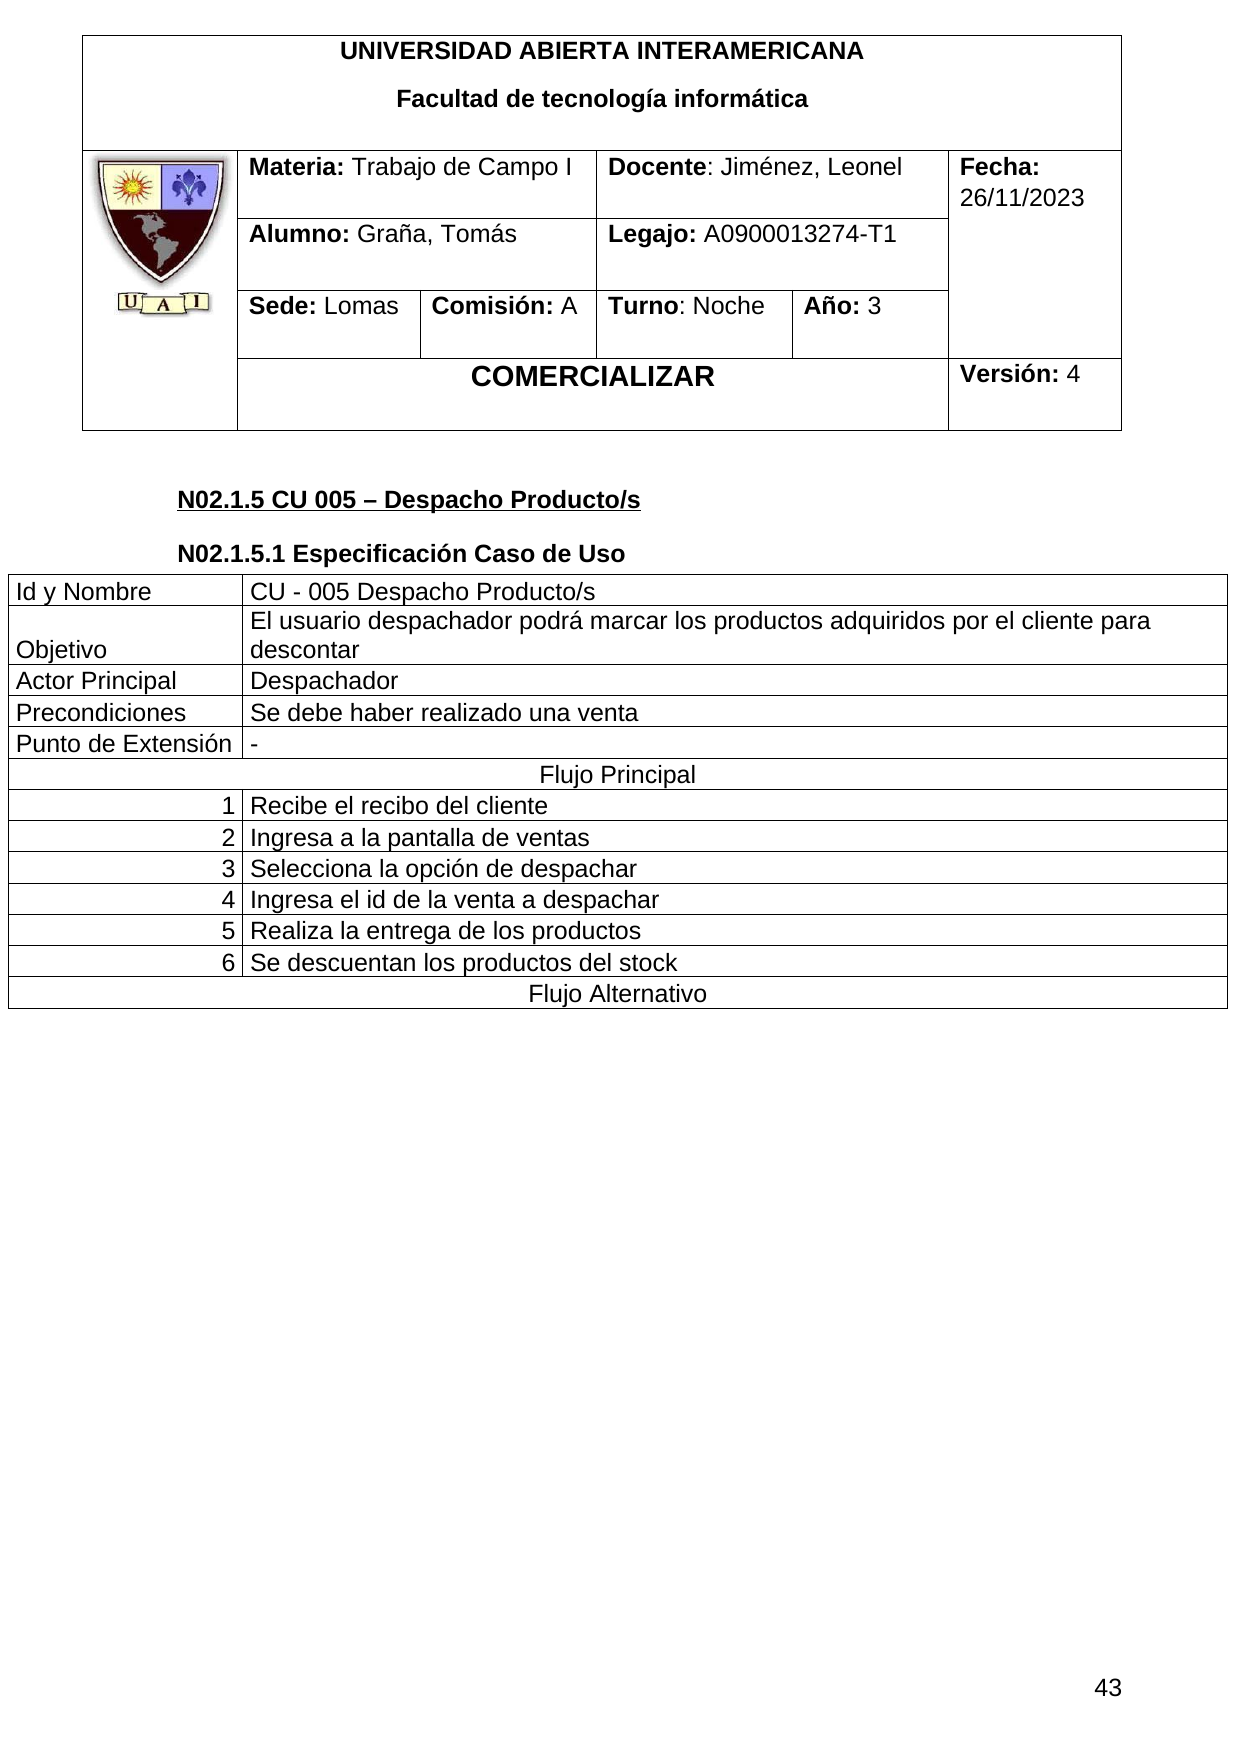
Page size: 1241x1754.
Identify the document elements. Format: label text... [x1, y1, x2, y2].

table_cell Actor Principal [9, 665, 242, 695]
table_cell Objetivo [9, 606, 242, 664]
table_cell Selecciona la opción de despachar [243, 852, 1227, 882]
table_cell - [243, 727, 1227, 757]
table_cell 5 [9, 915, 242, 945]
table_cell 4 [9, 884, 242, 914]
table_cell Ingresa a la pantalla de ventas [243, 821, 1227, 851]
table_cell Punto de Extensión [9, 727, 242, 757]
table_cell Despachador [243, 665, 1227, 695]
subtitle N02.1.5 CU 005 – Despacho Producto/s [177, 485, 1122, 513]
table_cell 3 [9, 852, 242, 882]
table_cell El usuario despachador podrá marcar los productos adquiridos por el cliente para descontar [243, 606, 1227, 664]
table_cell 2 [9, 821, 242, 851]
picture [87, 151, 234, 320]
subtitle N02.1.5.1 Especificación Caso de Uso [177, 539, 1122, 567]
table_cell Ingresa el id de la venta a despachar [243, 884, 1227, 914]
table_cell Se debe haber realizado una venta [243, 696, 1227, 726]
table_cell Recibe el recibo del cliente [243, 790, 1227, 820]
table_cell 1 [9, 790, 242, 820]
table_header CU - 005 Despacho Producto/s [243, 575, 1227, 605]
table_cell Realiza la entrega de los productos [243, 915, 1227, 945]
table_cell 6 [9, 946, 242, 976]
table_header Id y Nombre [9, 575, 242, 605]
table_cell Se descuentan los productos del stock [243, 946, 1227, 976]
table_cell Precondiciones [9, 696, 242, 726]
table_cell Flujo Alternativo [9, 977, 1227, 1007]
table_cell Flujo Principal [9, 759, 1227, 789]
